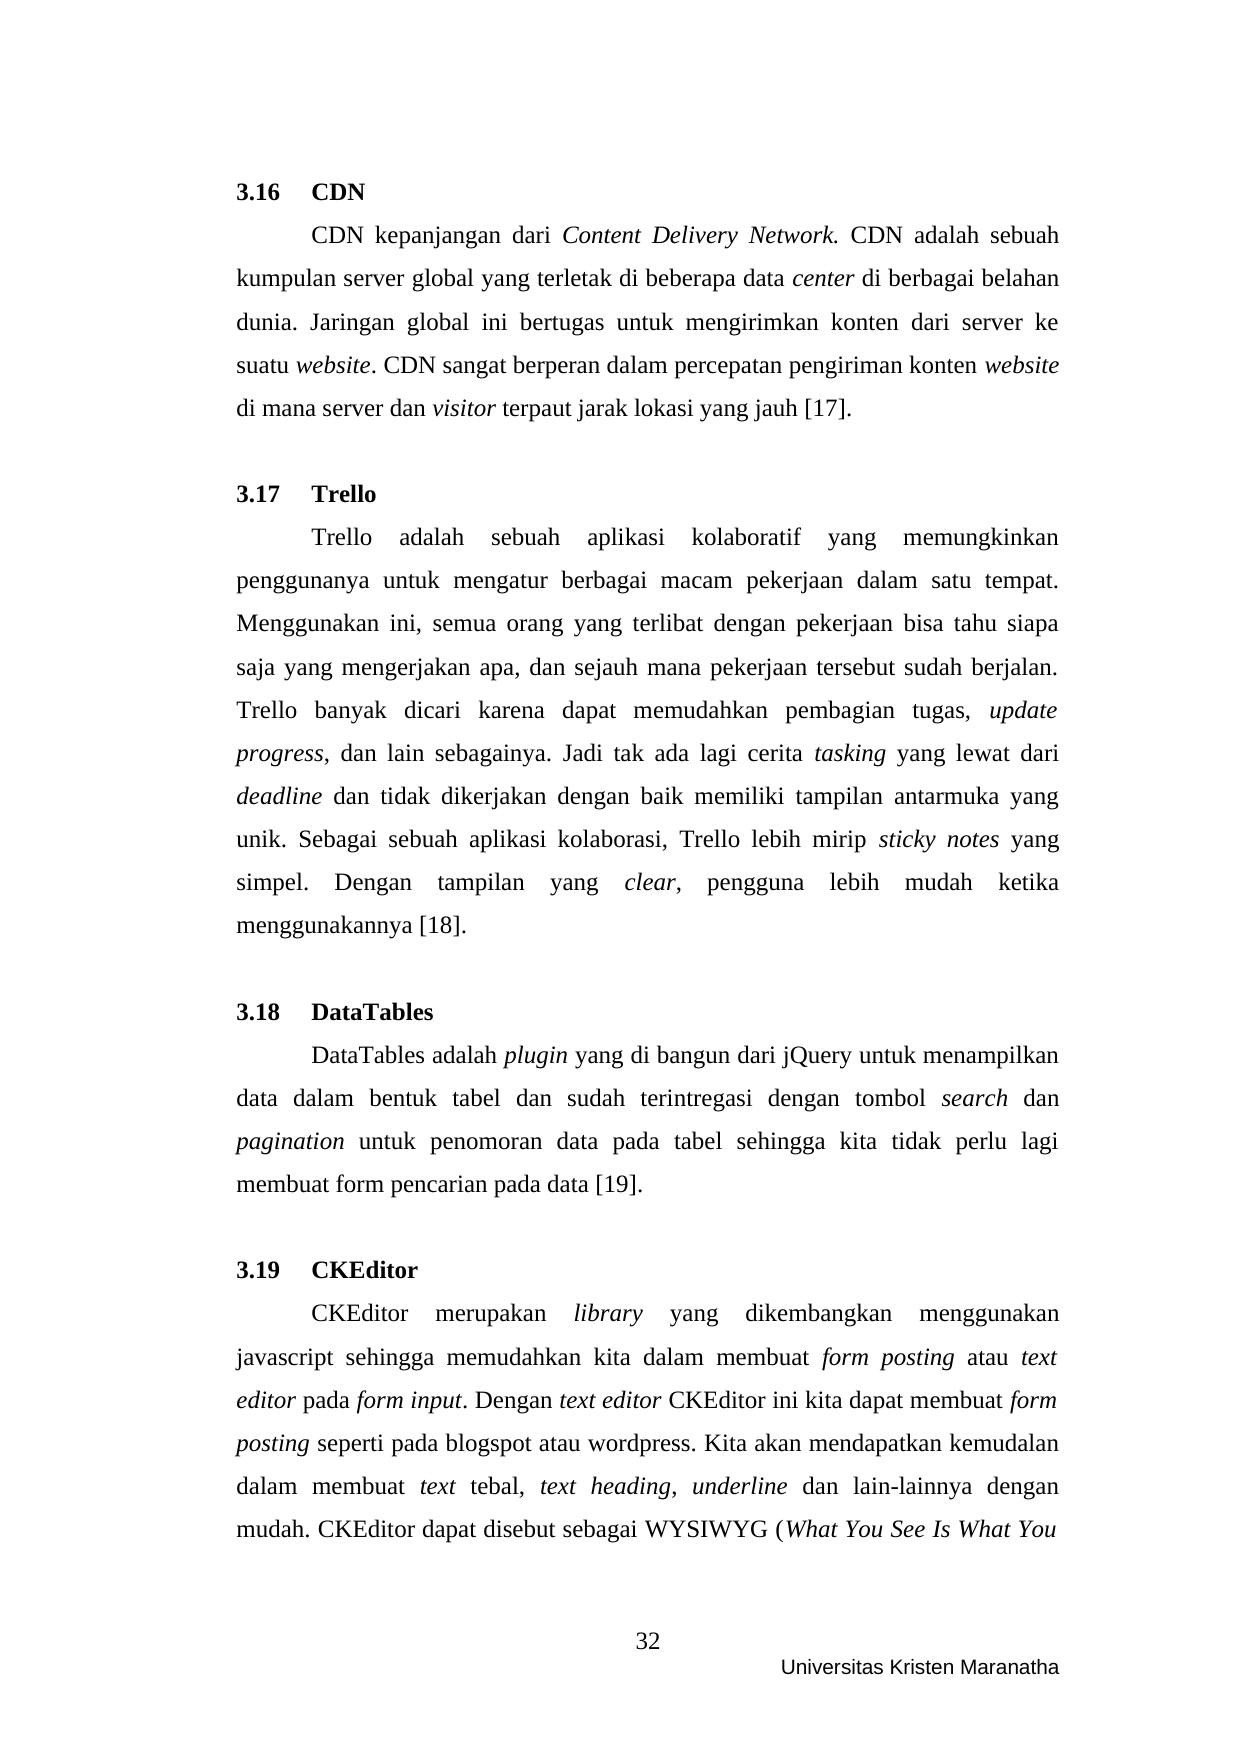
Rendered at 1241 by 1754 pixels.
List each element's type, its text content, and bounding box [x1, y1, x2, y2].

subtitle 3.19 CKEditor [236, 1255, 1059, 1284]
text DataTables adalah plugin yang di bangun dari jQuery untuk menampilkan data dalam bentuk tabel dan sudah terintregasi dengan tombol search dan pagination untuk penomoran data pada tabel sehingga kita tidak perlu lagi membuat form pencarian pada data. [236, 1040, 1059, 1198]
text CDN kepanjangan dari Content Delivery Network. CDN adalah sebuah kumpulan server global yang terletak di beberapa data center di berbagai belahan dunia. Jaringan global ini bertugas untuk mengirimkan konten dari server ke suatu website. CDN sangat berperan dalam percepatan pengiriman konten website di mana server dan visitor terpaut jarak lokasi yang jauh. [236, 220, 1059, 422]
subtitle 3.16 CDN [236, 177, 1059, 206]
subtitle 3.17 Trello [236, 479, 1059, 508]
text Trello adalah sebuah aplikasi kolaboratif yang memungkinkan penggunanya untuk mengatur berbagai macam pekerjaan dalam satu tempat. Menggunakan ini, semua orang yang terlibat dengan pekerjaan bisa tahu siapa saja yang mengerjakan apa, dan sejauh mana pekerjaan tersebut sudah berjalan. Trello banyak dicari karena dapat memudahkan pembagian tugas, update progress, dan lain sebagainya. Jadi tak ada lagi cerita tasking yang lewat dari deadline dan tidak dikerjakan dengan baik memiliki tampilan antarmuka yang unik. Sebagai sebuah aplikasi kolaborasi, Trello lebih mirip sticky notes yang simpel. Dengan tampilan yang clear, pengguna lebih mudah ketika menggunakannya. [236, 522, 1059, 939]
subtitle 3.18 DataTables [236, 997, 1059, 1025]
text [236, 1298, 1059, 1543]
